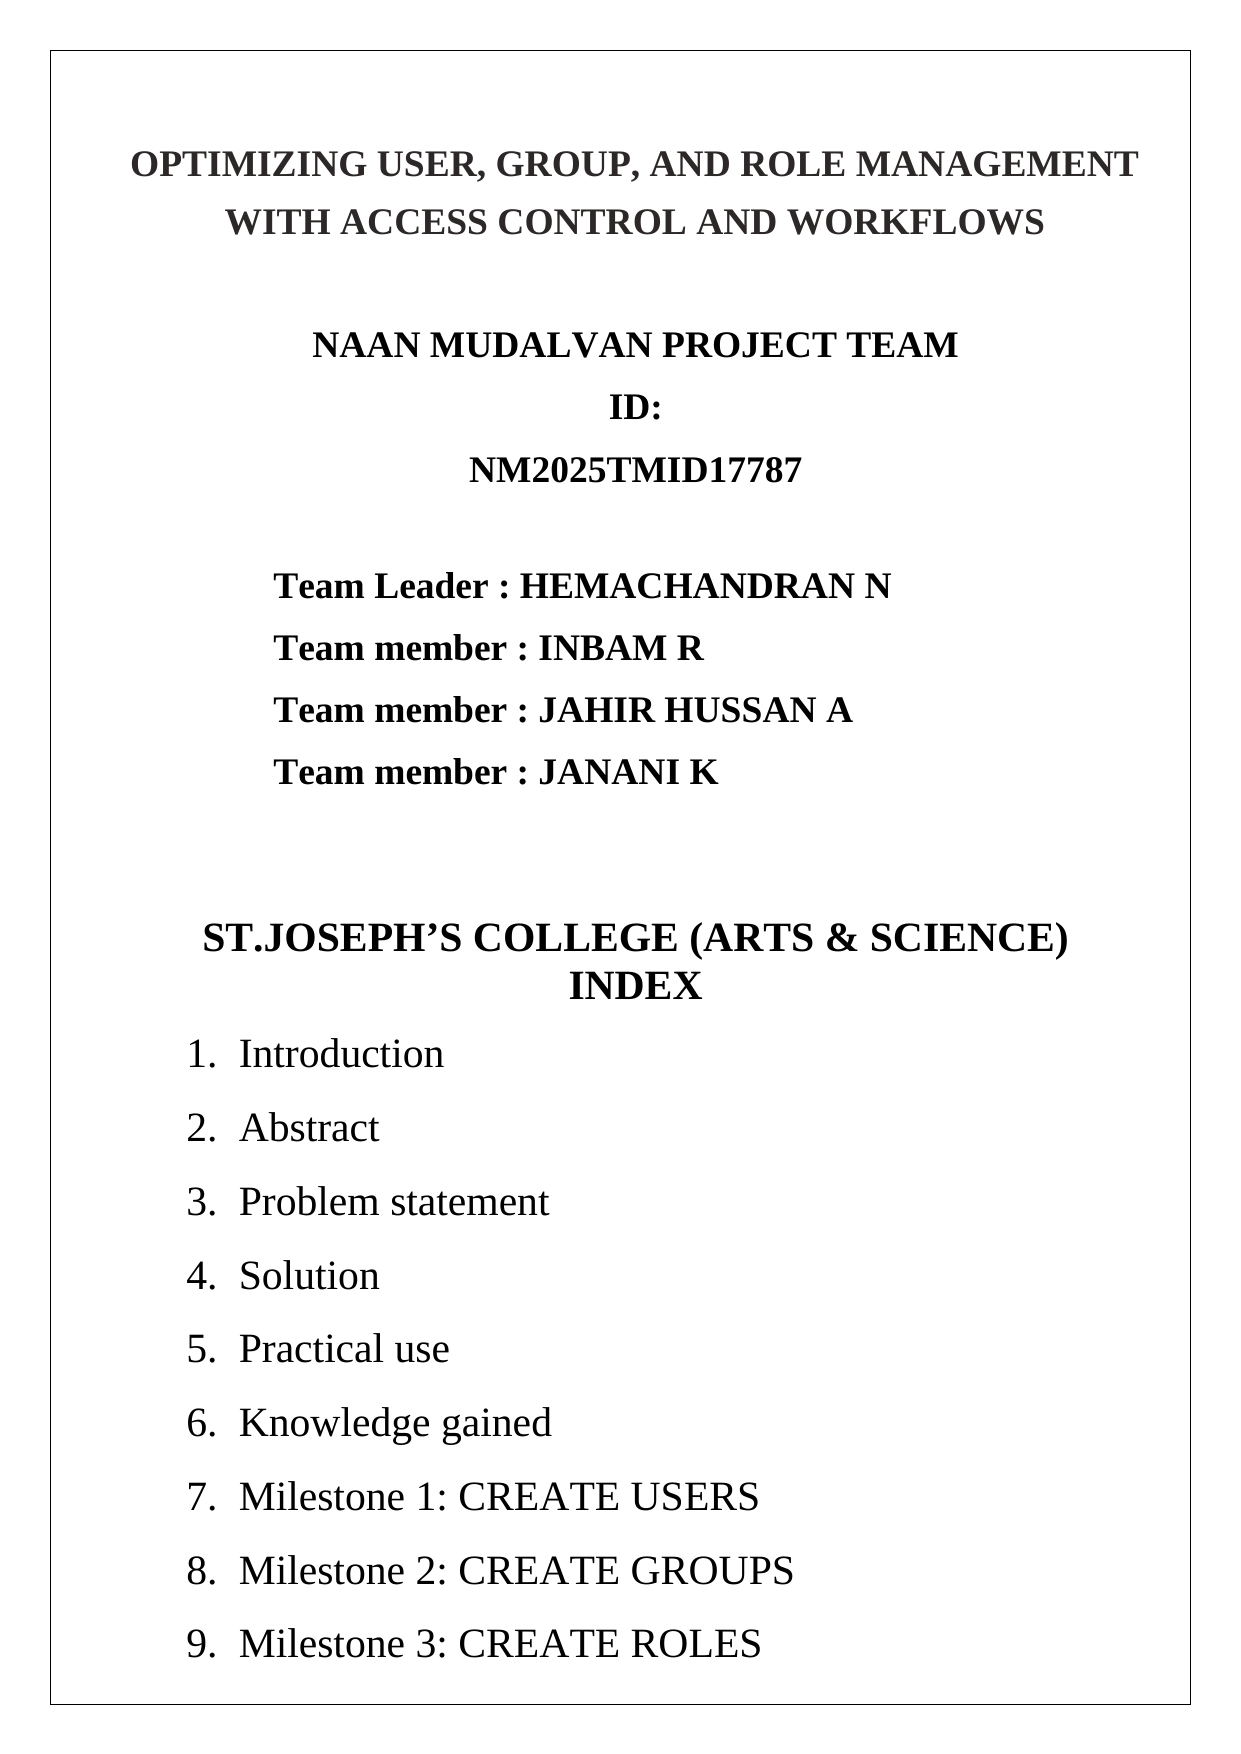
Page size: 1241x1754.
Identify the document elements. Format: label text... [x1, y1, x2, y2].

list Knowledge gained [186, 1398, 1181, 1446]
text OPTIMIZING USER, GROUP, AND ROLE MANAGEMENT WITH ACCESS CONTROL AND WORKFLOWS [88, 142, 1181, 243]
text Team Leader : HEMACHANDRAN N [273, 563, 1182, 606]
list Problem statement [186, 1176, 1181, 1224]
text NAAN MUDALVAN PROJECT TEAM [88, 322, 1182, 365]
text ID: [88, 385, 1182, 428]
text INDEX [88, 961, 1182, 1009]
text ST.JOSEPH’S COLLEGE (ARTS & SCIENCE) [88, 912, 1182, 960]
list Abstract [186, 1103, 1181, 1151]
text Team member : INBAM R [273, 625, 1182, 668]
list Milestone 3: CREATE ROLES [186, 1619, 1181, 1667]
list Milestone 2: CREATE GROUPS [186, 1545, 1181, 1593]
list Practical use [186, 1324, 1181, 1372]
text Team member : JANANI K [273, 749, 1182, 792]
list Introduction [186, 1029, 1181, 1077]
text Team member : JAHIR HUSSAN A [273, 687, 1182, 730]
text NM2025TMID17787 [88, 447, 1182, 491]
list Solution [186, 1250, 1181, 1298]
list Milestone 1: CREATE USERS [186, 1471, 1181, 1519]
